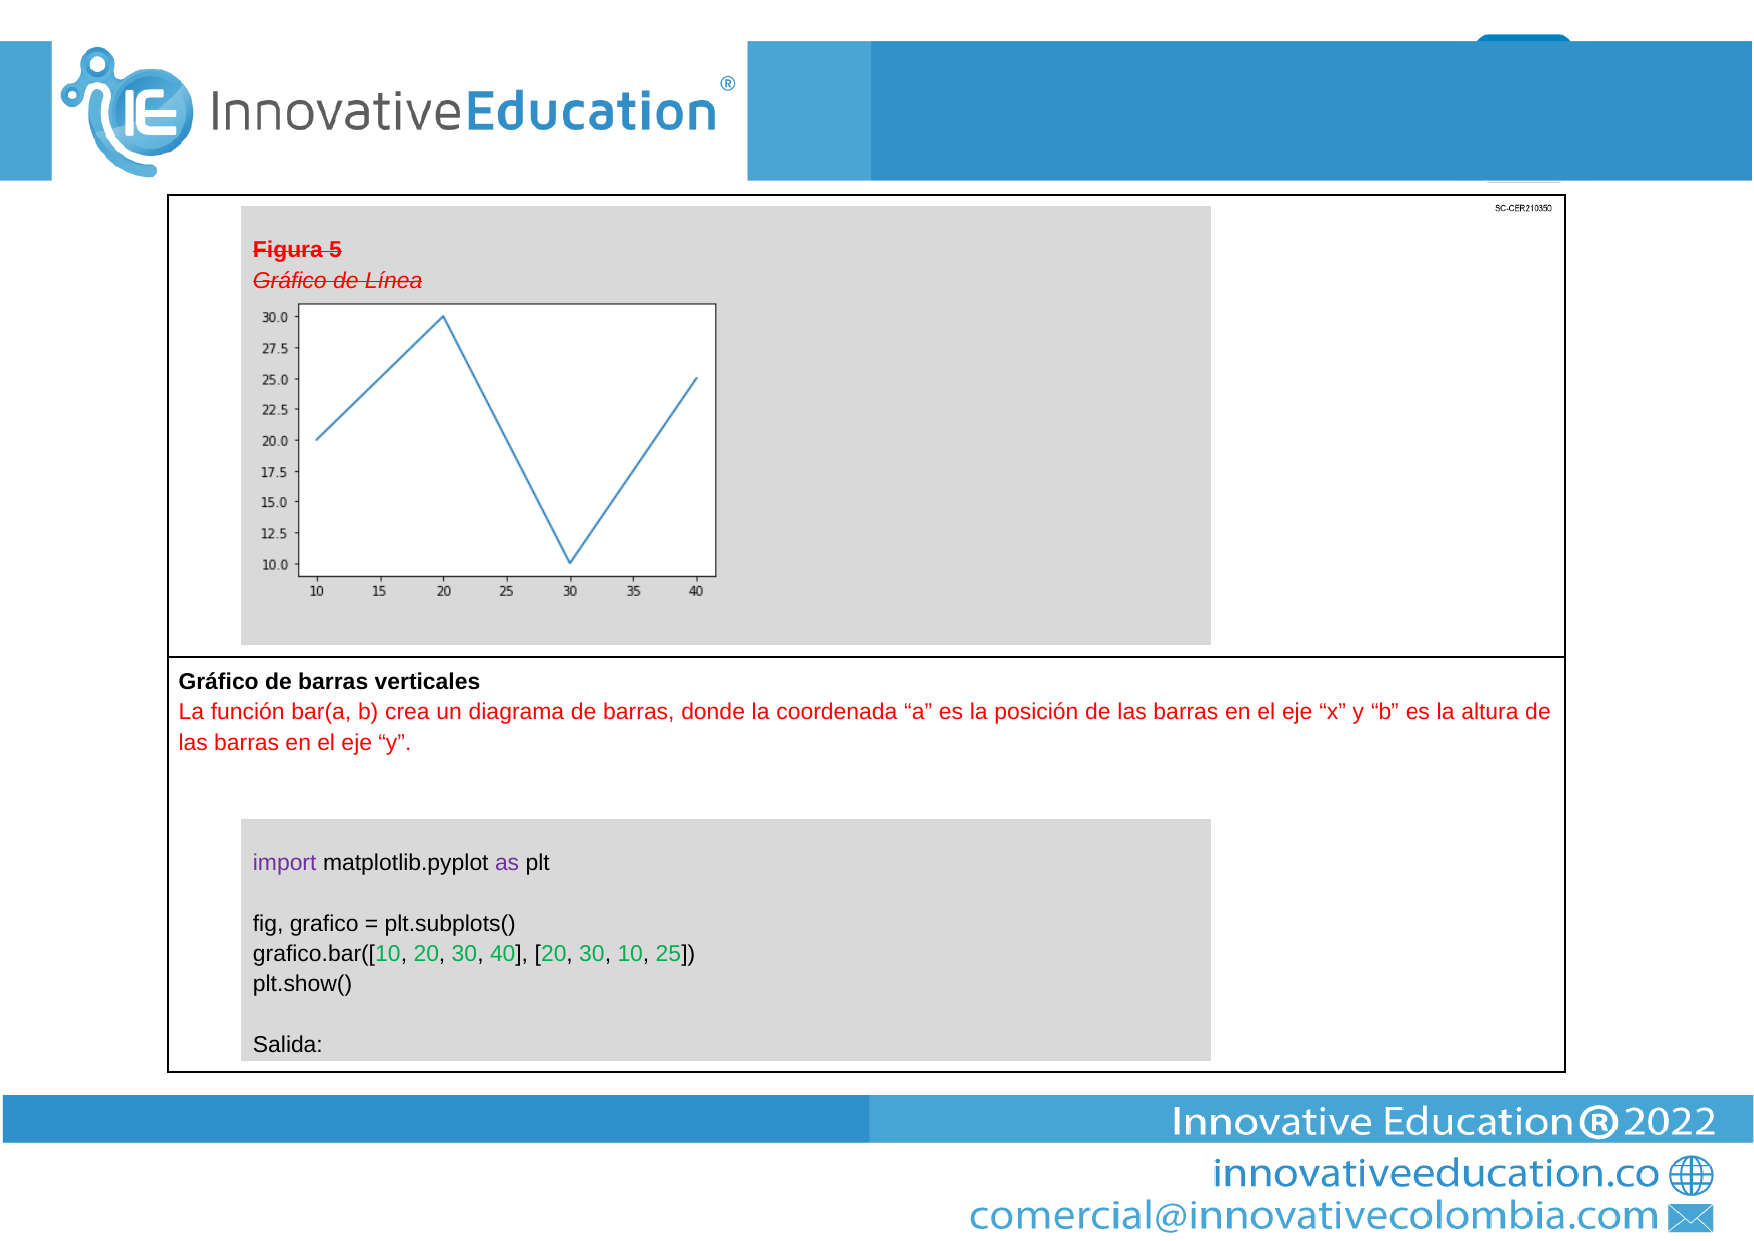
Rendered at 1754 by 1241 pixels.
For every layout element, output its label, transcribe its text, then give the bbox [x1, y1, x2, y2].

picture [0, 28, 1752, 214]
picture [2, 1093, 1754, 1239]
picture [252, 296, 724, 606]
